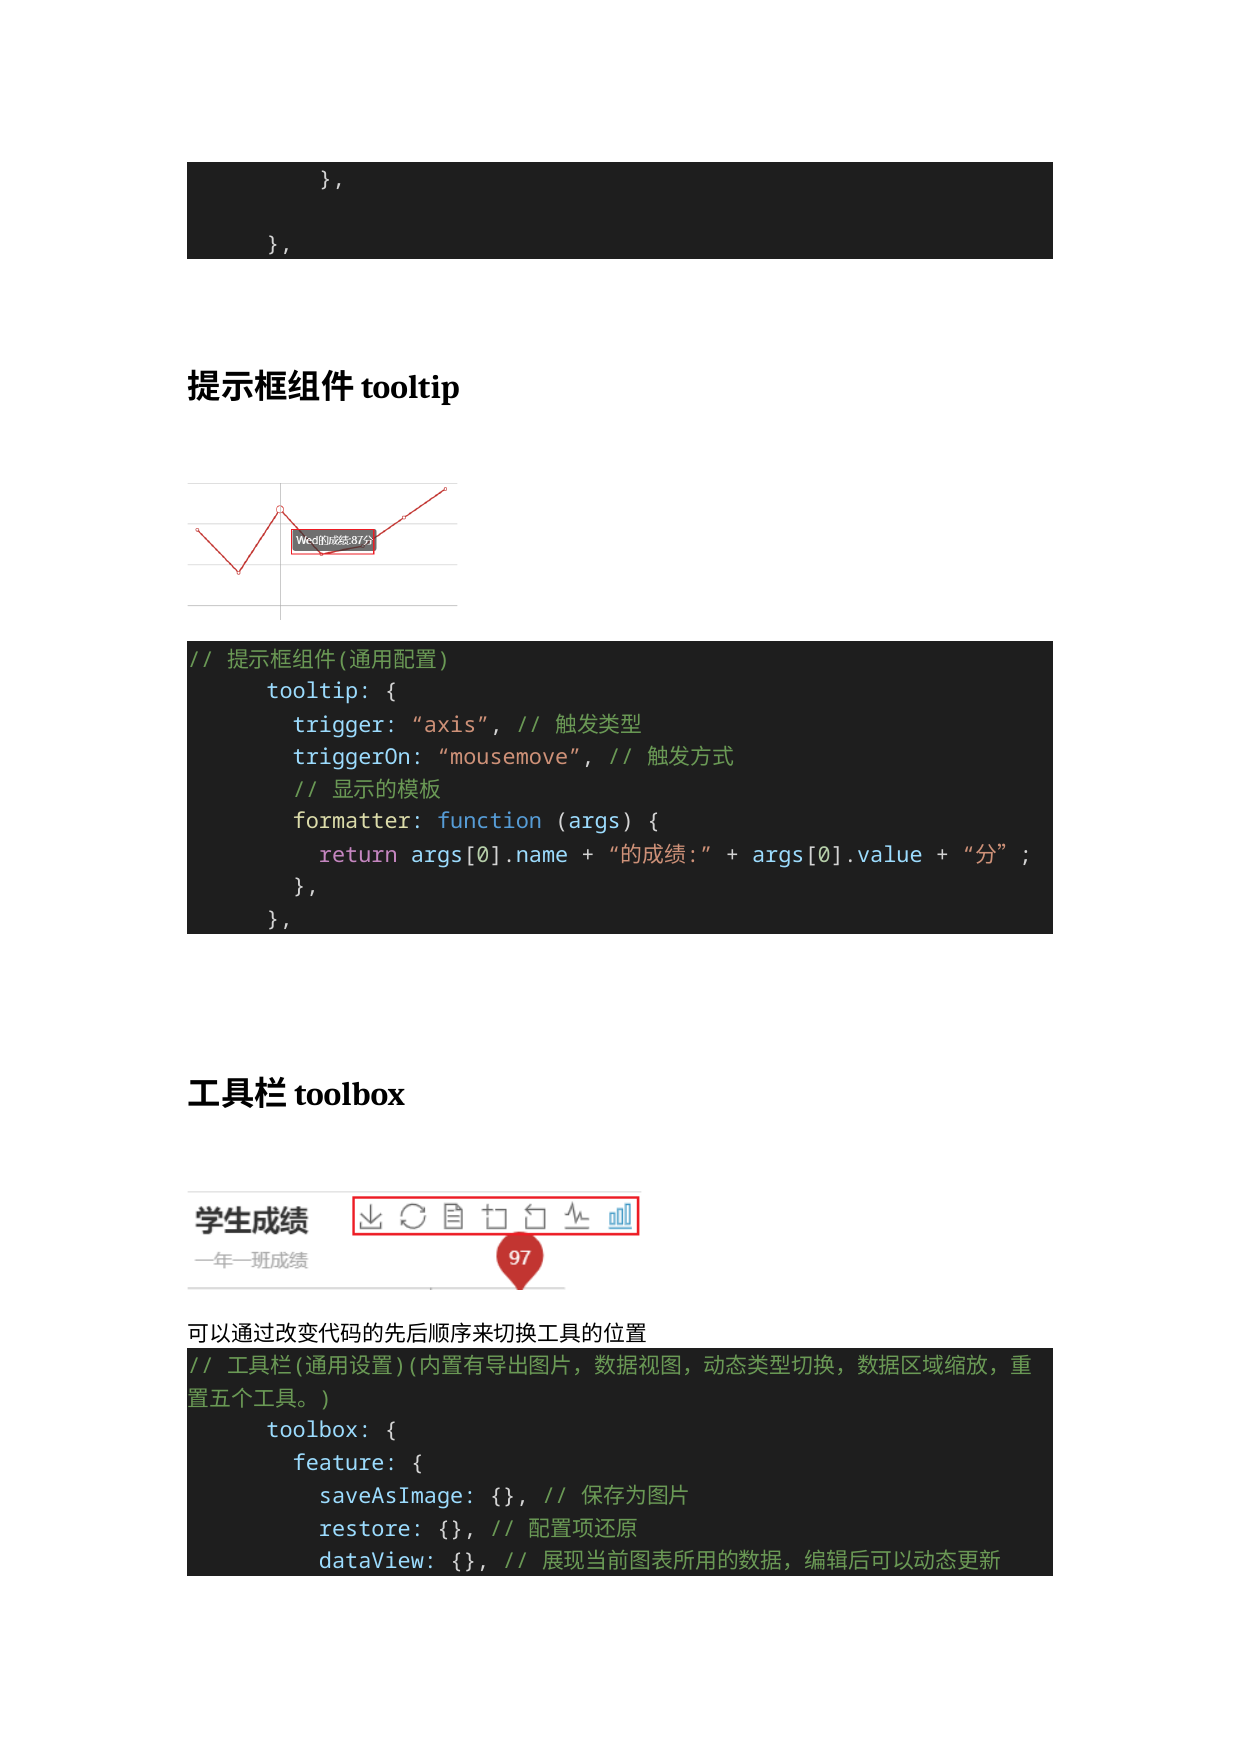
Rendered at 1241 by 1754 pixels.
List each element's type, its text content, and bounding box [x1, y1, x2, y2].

text // 提示框组件(通用配置) [187, 641, 1053, 674]
text // 显示的模板 [187, 771, 1053, 804]
text triggerOn: “mousemove”, // 触发方式 [187, 739, 1053, 771]
text }, [187, 901, 1053, 934]
text // 工具栏(通用设置)(内置有导出图片，数据视图，动态类型切换，数据区域缩放，重置五个工具。) [187, 1348, 1053, 1413]
text feature: { [187, 1446, 1053, 1478]
text }, [187, 869, 1053, 901]
text 可以通过改变代码的先后顺序来切换工具的位置 [187, 1316, 1053, 1348]
text saveAsImage: {}, // 保存为图片 [187, 1478, 1053, 1511]
text restore: {}, // 配置项还原 [187, 1511, 1053, 1543]
text tooltip: { [187, 674, 1053, 706]
subtitle 提示框组件tooltip [187, 352, 1053, 417]
text trigger: “axis”, // 触发类型 [187, 706, 1053, 739]
picture [187, 1185, 642, 1290]
text dataView: {}, // 展现当前图表所用的数据，编辑后可以动态更新 [187, 1543, 1053, 1576]
text return args[0].name + “的成绩:” + args[0].value + “分”; [187, 836, 1053, 869]
text }, [187, 162, 1053, 194]
subtitle 工具栏toolbox [187, 1058, 1053, 1123]
text toolbox: { [187, 1413, 1053, 1446]
text }, [187, 227, 1053, 259]
picture [187, 478, 458, 620]
text formatter: function (args) { [187, 804, 1053, 836]
